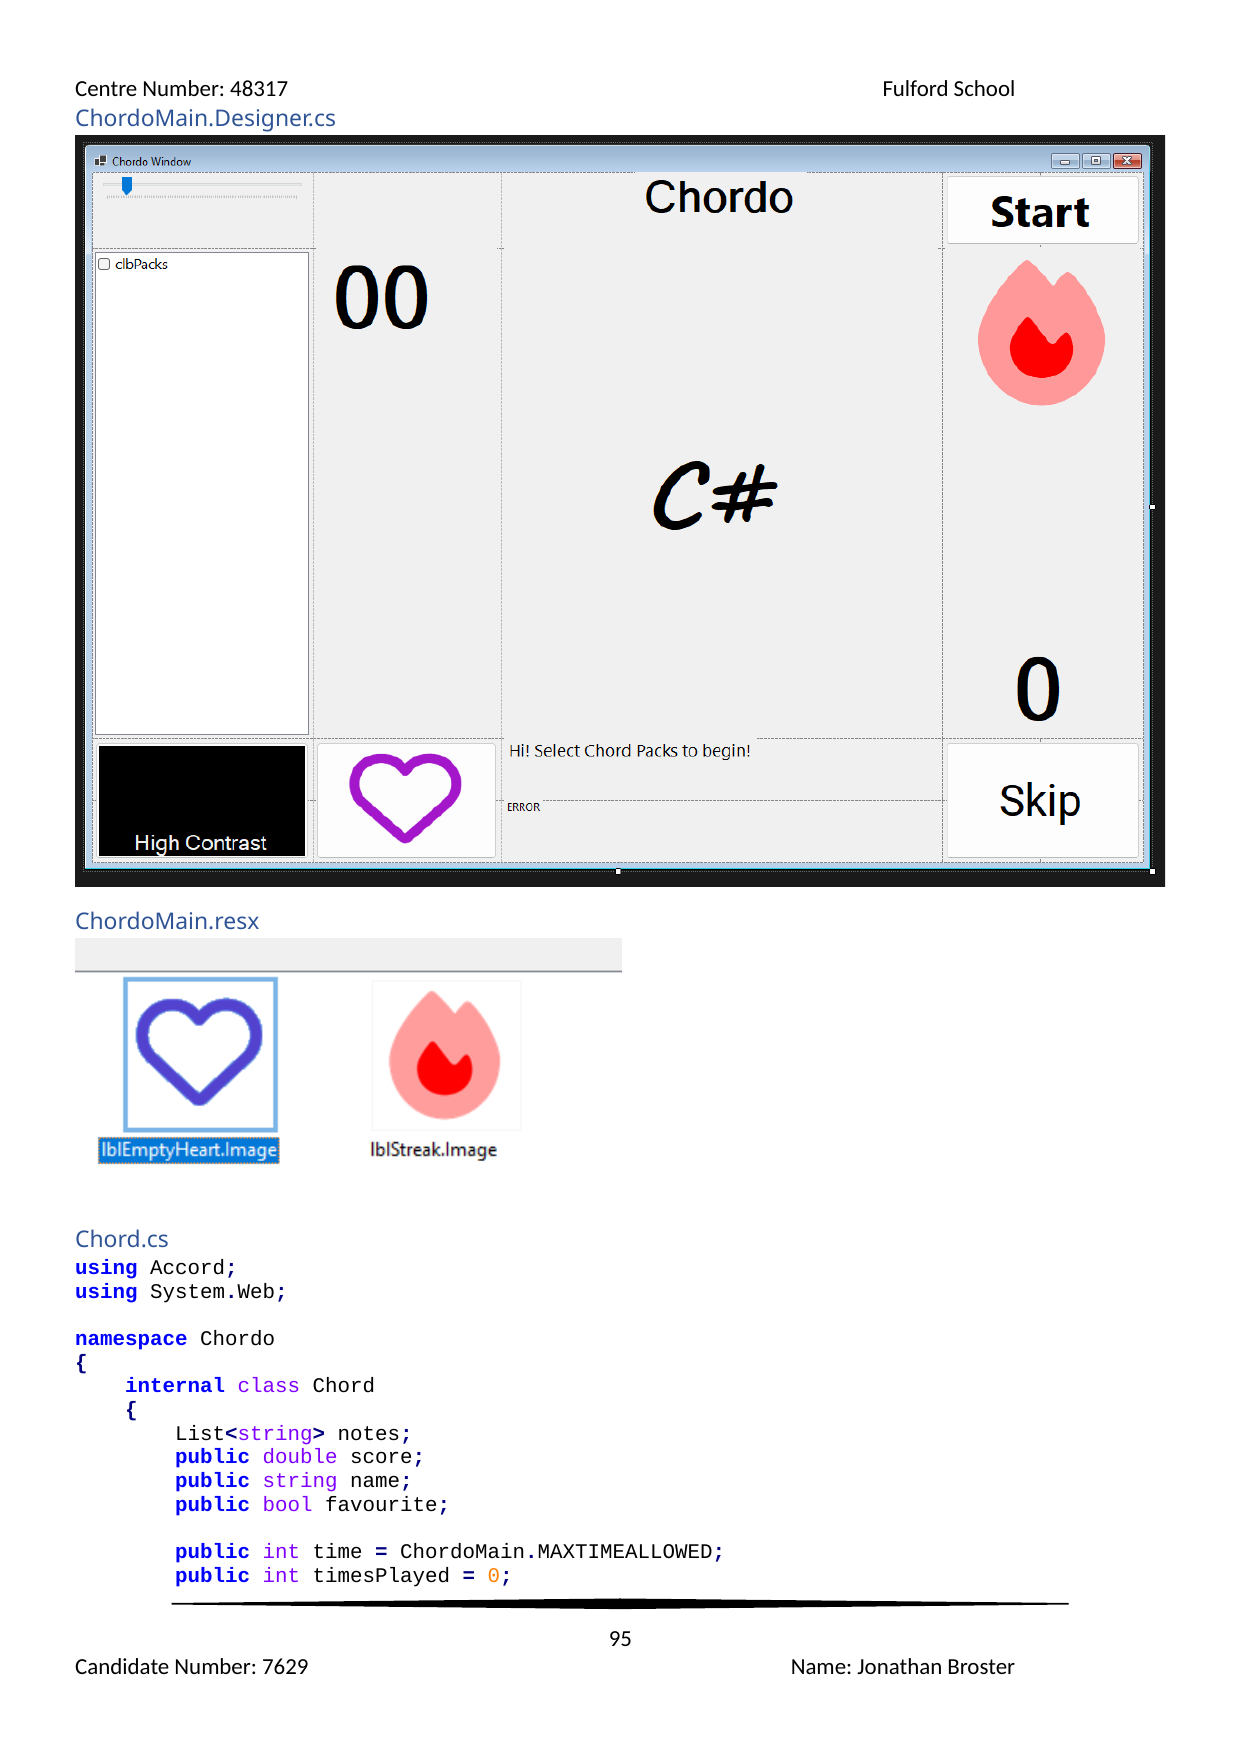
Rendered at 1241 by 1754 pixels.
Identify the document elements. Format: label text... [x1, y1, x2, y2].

text namespace Chordo [75, 1328, 1165, 1352]
text public int time = ChordoMain.MAXTIMEALLOWED; [75, 1541, 1165, 1564]
text { [75, 1399, 1165, 1423]
subtitle ChordoMain.Designer.cs [75, 102, 1165, 133]
picture [75, 135, 1166, 887]
picture [75, 938, 622, 1205]
text public int timesPlayed = 0; [75, 1564, 1165, 1588]
text public string name; [75, 1470, 1165, 1494]
text public double score; [75, 1446, 1165, 1470]
subtitle ChordoMain.resx [75, 905, 1165, 936]
text using Accord; [75, 1257, 1165, 1281]
text using System.Web; [75, 1281, 1165, 1304]
text public bool favourite; [75, 1494, 1165, 1517]
text List<string> notes; [75, 1423, 1165, 1446]
subtitle Chord.cs [75, 1223, 1165, 1255]
text internal class Chord [75, 1375, 1165, 1399]
text { [75, 1352, 1165, 1375]
